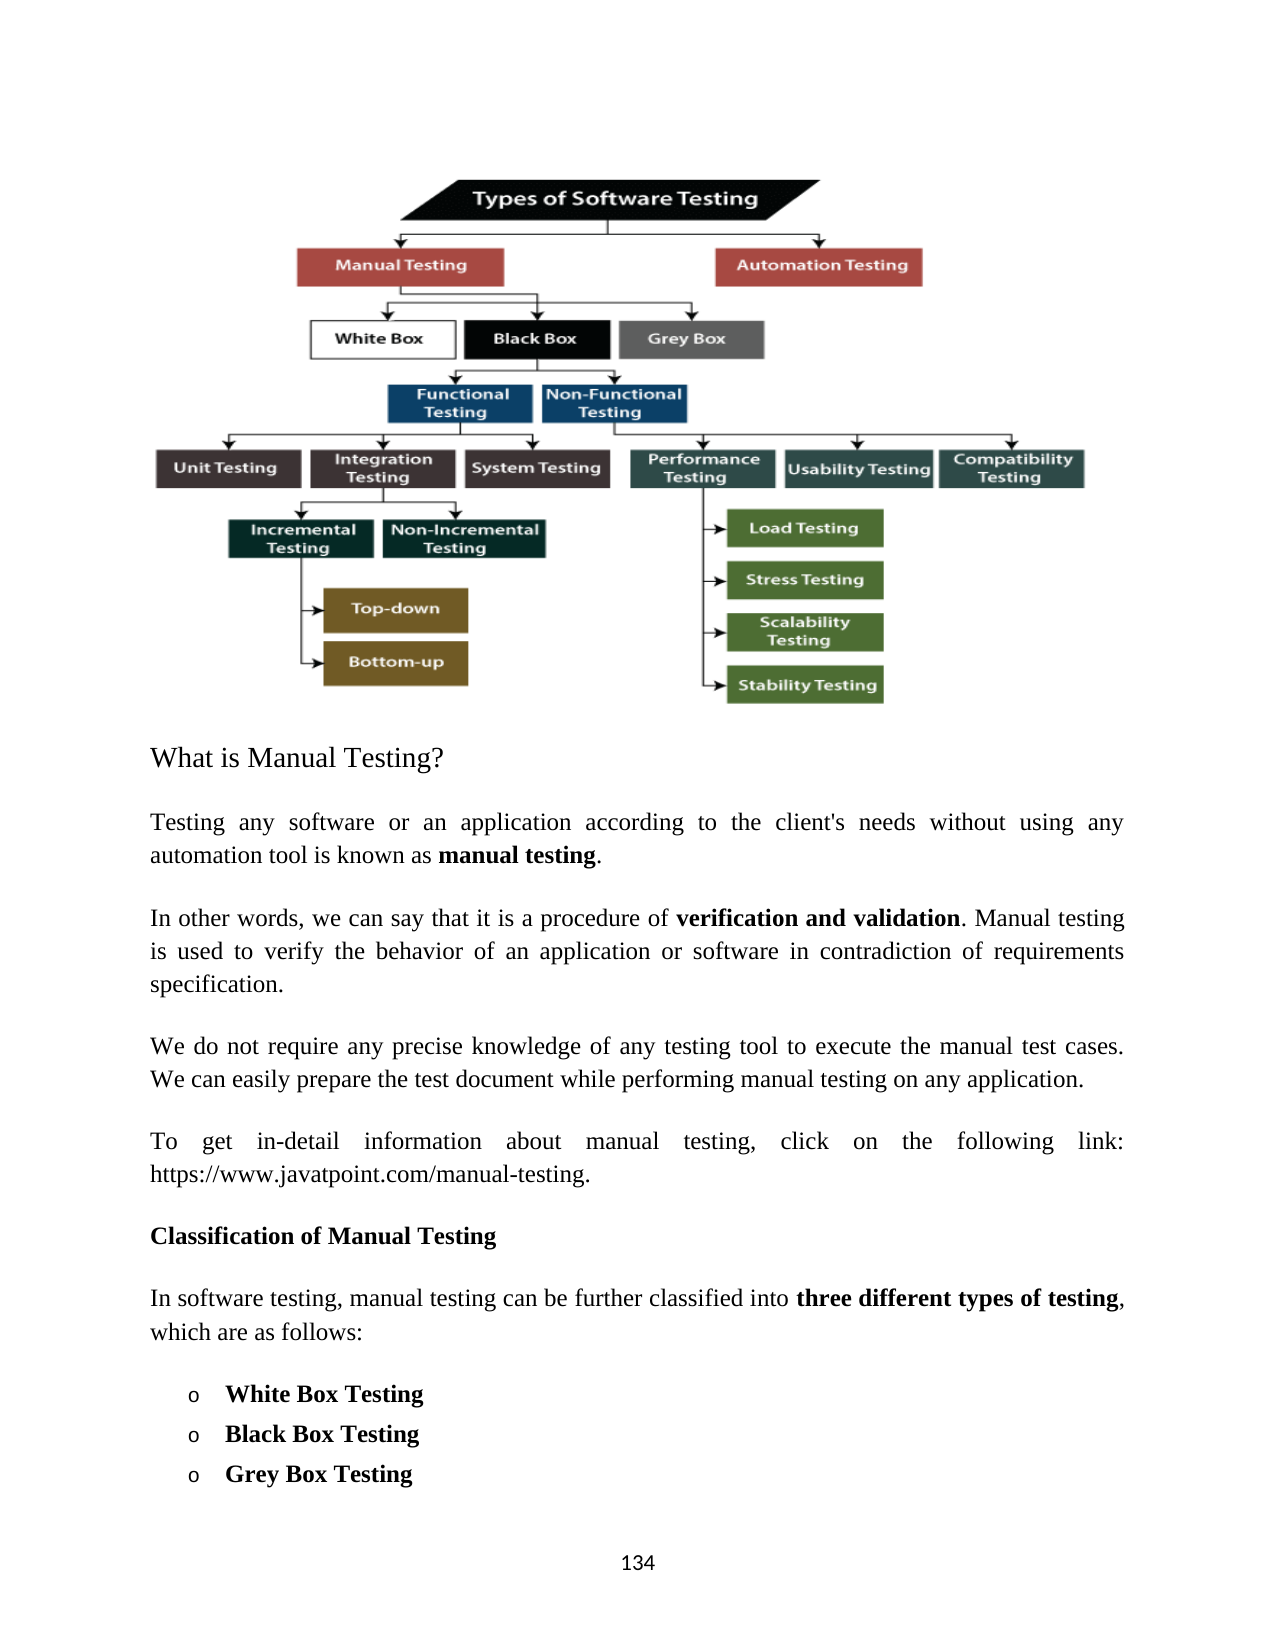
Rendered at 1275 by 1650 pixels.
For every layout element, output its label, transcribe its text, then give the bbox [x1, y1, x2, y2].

picture [150, 168, 1091, 707]
text Classification of Manual Testing [150, 1221, 1125, 1250]
list White Box Testing [187, 1379, 1125, 1408]
text To get in-detail information about manual testing, click on the following link: https://www.javatpoint.com/manual-testing. [150, 1126, 1125, 1188]
text Testing any software or an application according to the client's needs without using any automation tool is known as manual testing. [150, 807, 1125, 869]
text In software testing, manual testing can be further classified into three different types of testing, which are as follows: [150, 1283, 1125, 1345]
text In other words, we can say that it is a procedure of verification and validation. Manual testing is used to verify the behavior of an application or software in contradiction of requirements specification. [150, 903, 1125, 997]
text What is Manual Testing? [150, 740, 1125, 773]
list Black Box Testing [187, 1419, 1125, 1448]
text We do not require any precise knowledge of any testing tool to execute the manual test cases. We can easily prepare the test document while performing manual testing on any application. [150, 1031, 1125, 1093]
list Grey Box Testing [187, 1459, 1125, 1489]
